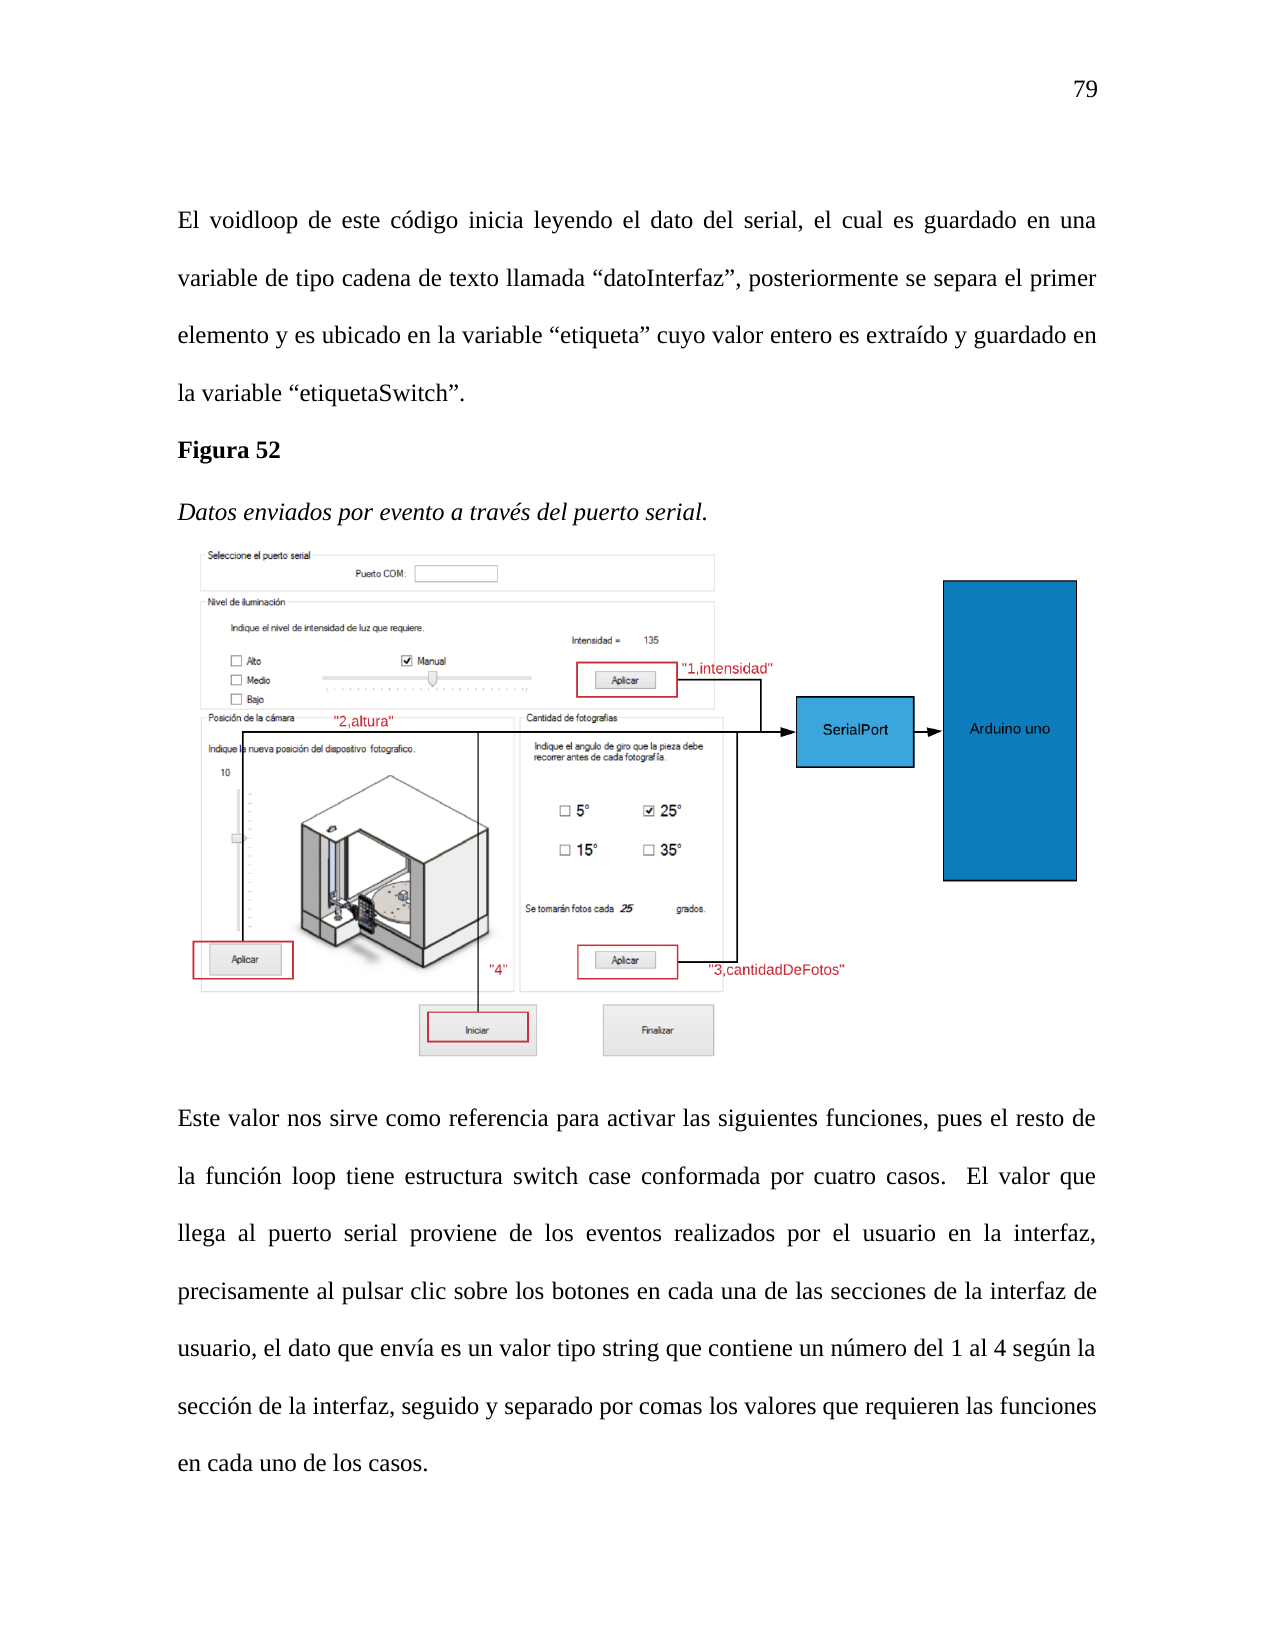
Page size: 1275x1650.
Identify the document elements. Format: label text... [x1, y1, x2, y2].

text Este valor nos sirve como referencia para activar las siguientes funciones, pues el resto de la función loop tiene estructura switch case conformada por cuatro casos. El valor que llega al puerto serial proviene de los eventos realizados por el usuario en la interfaz, precisamente al pulsar clic sobre los botones en cada una de las secciones de la interfaz de usuario, el dato que envía es un valor tipo string que contiene un número del 1 al 4 según la sección de la interfaz, seguido y separado por comas los valores que requieren las funciones en cada uno de los casos. [177, 1103, 1098, 1477]
text Figura 52 Datos enviados por evento a través del puerto serial. [177, 435, 1098, 526]
picture [177, 545, 1098, 1075]
text El voidloop de este código inicia leyendo el dato del serial, el cual es guardado en una variable de tipo cadena de texto llamada “datoInterfaz”, posteriormente se separa el primer elemento y es ubicado en la variable “etiqueta” cuyo valor entero es extraído y guardado en la variable “etiquetaSwitch”. [177, 205, 1098, 406]
